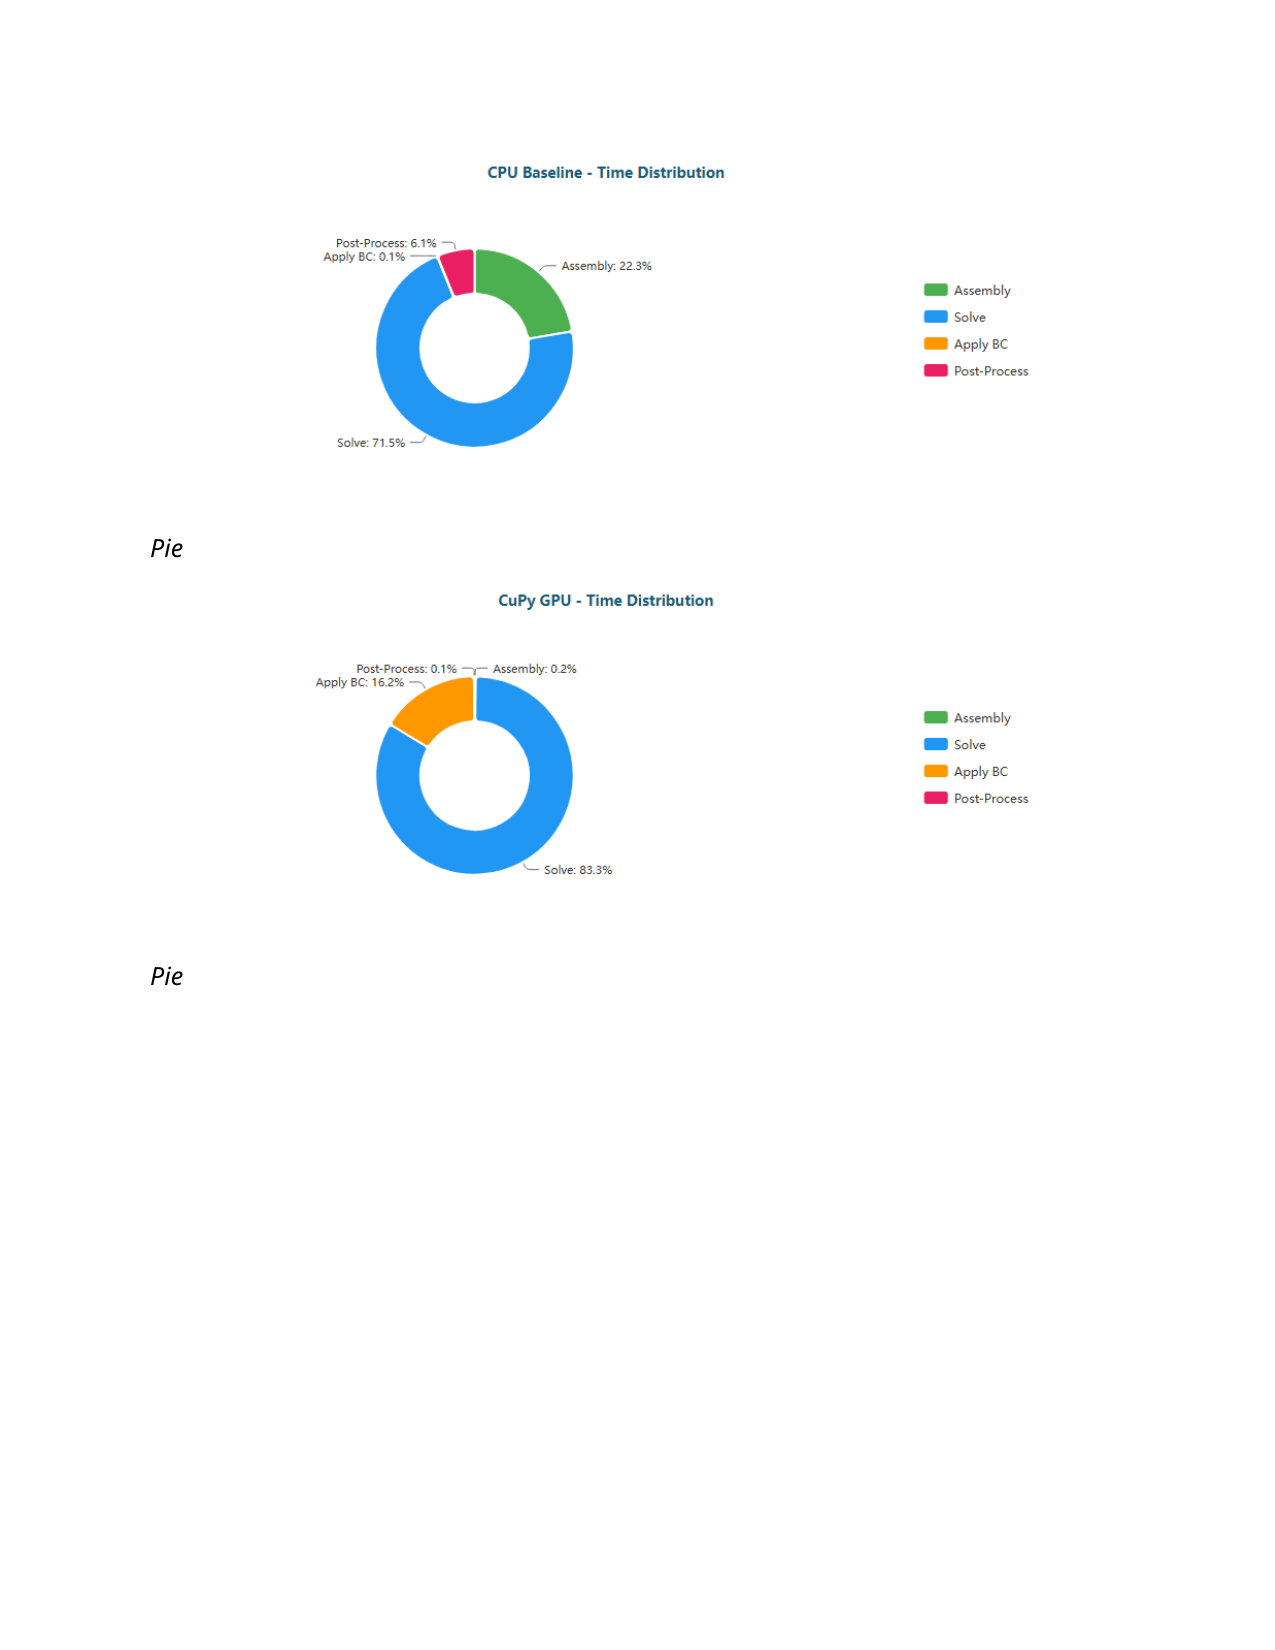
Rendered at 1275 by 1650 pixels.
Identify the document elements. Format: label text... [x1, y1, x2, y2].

text Pie [150, 959, 1125, 993]
text Pie [150, 531, 1125, 565]
picture [168, 150, 1044, 511]
picture [168, 577, 1044, 938]
